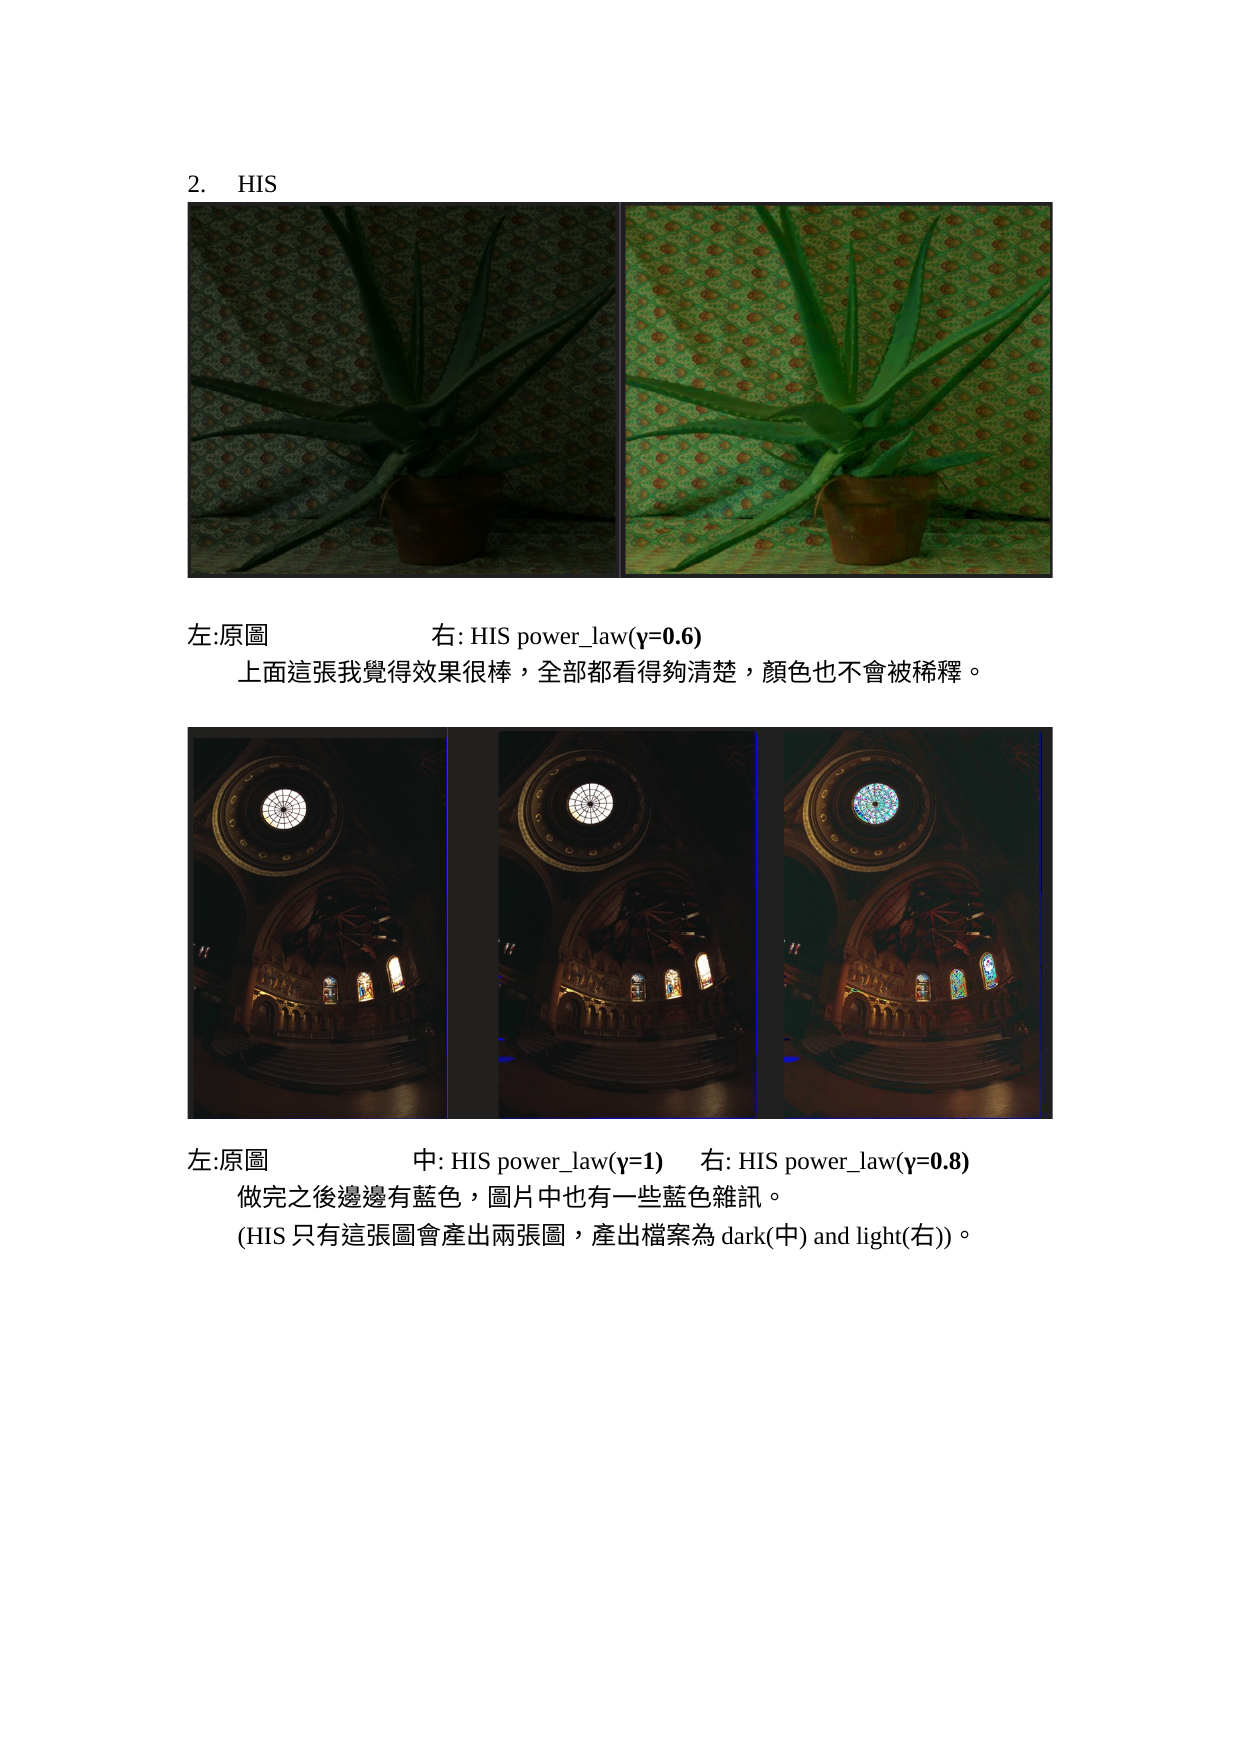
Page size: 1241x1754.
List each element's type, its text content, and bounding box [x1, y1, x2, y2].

text 左:原圖 中: HIS power_law(γ=1) 右: HIS power_law(γ=0.8) [187, 1139, 1053, 1177]
text (HIS只有這張圖會產出兩張圖，產出檔案為dark(中) and light(右))。 [187, 1214, 1053, 1252]
text 左:原圖 右: HIS power_law(γ=0.6) [187, 614, 1053, 652]
list HIS [187, 164, 1053, 202]
text 上面這張我覺得效果很棒，全部都看得夠清楚，顏色也不會被稀釋。 [237, 652, 1053, 689]
picture [187, 202, 1053, 578]
text 做完之後邊邊有藍色，圖片中也有一些藍色雜訊。 [187, 1177, 1053, 1214]
picture [187, 727, 1053, 1119]
